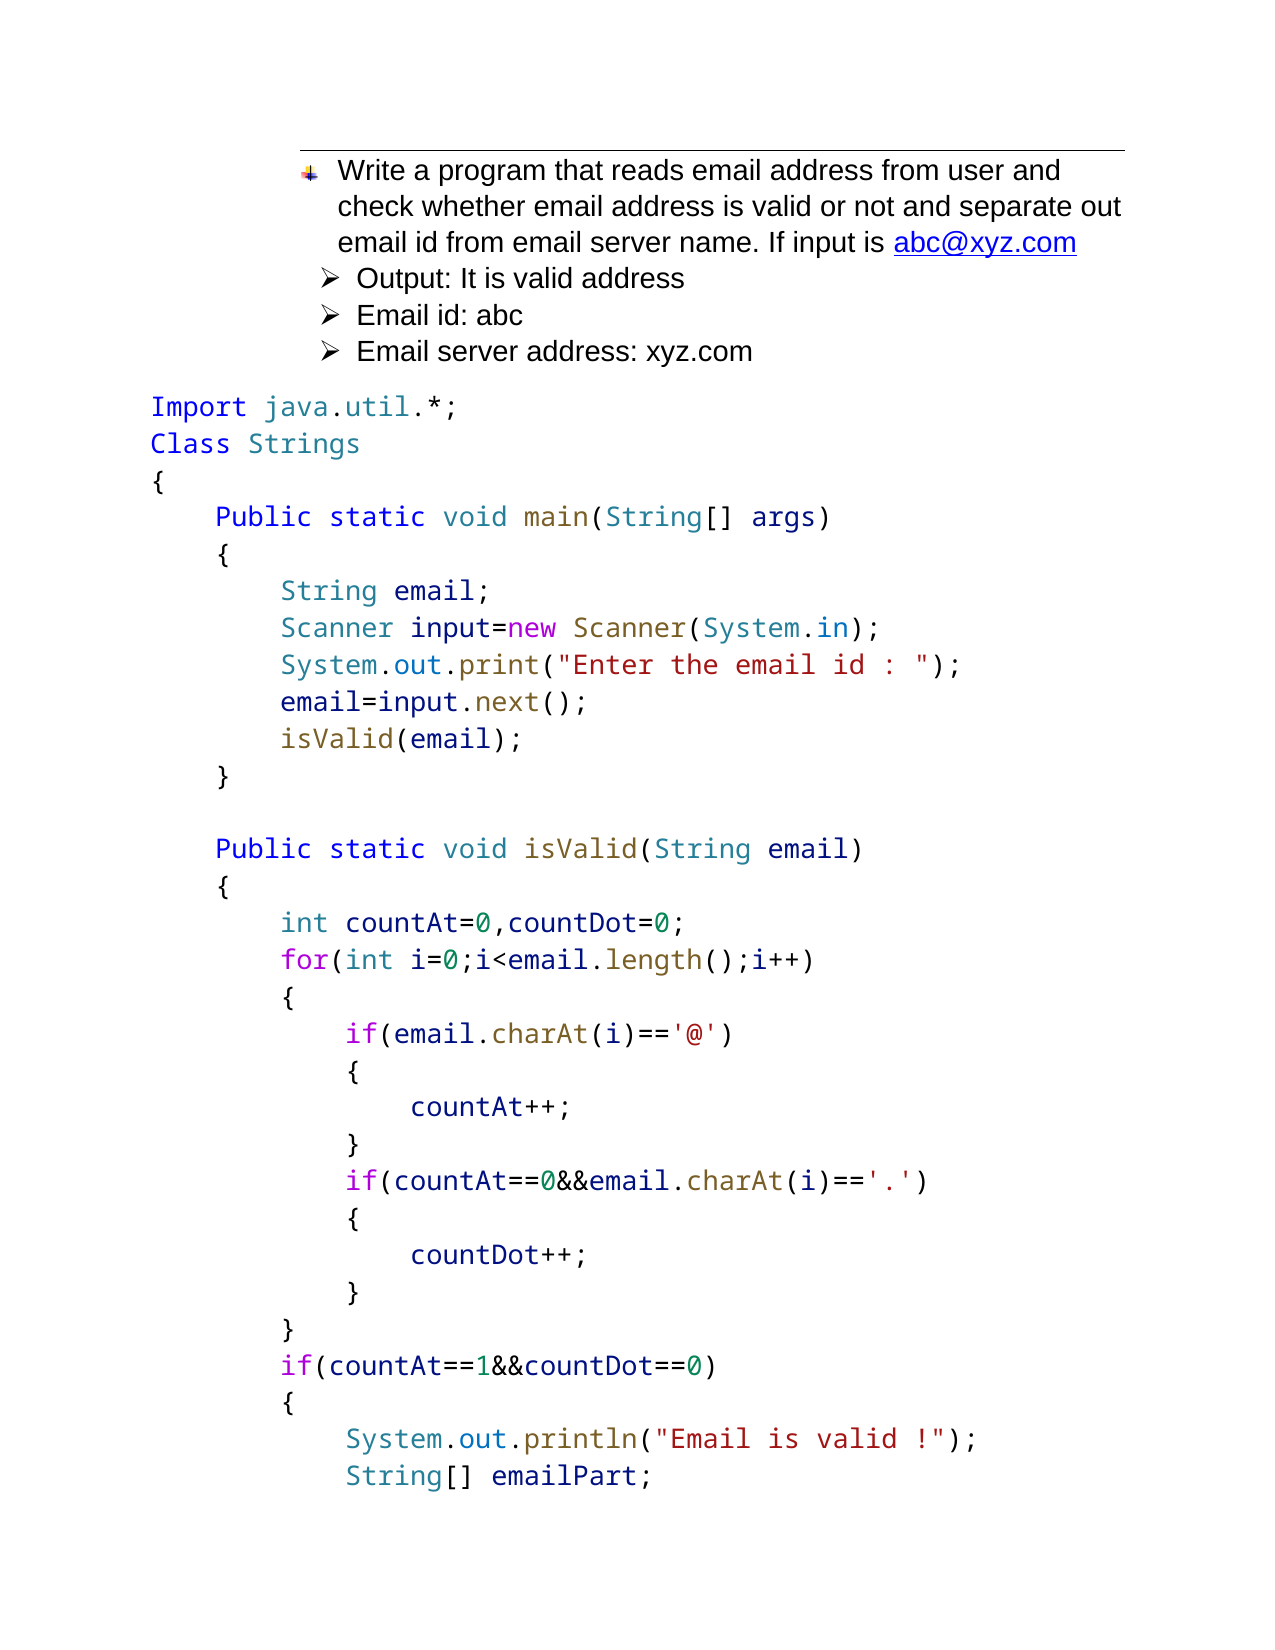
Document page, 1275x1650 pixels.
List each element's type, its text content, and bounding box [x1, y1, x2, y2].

text Scanner input=new Scanner(System.in); [150, 608, 1125, 645]
text if(email.charAt(i)=='@') [150, 1014, 1125, 1051]
text countAt++; [150, 1088, 1125, 1125]
text Class Strings [150, 424, 1125, 461]
text if(countAt==1&&countDot==0) [150, 1346, 1125, 1383]
text { [150, 535, 1125, 572]
text String[] emailPart; [150, 1457, 1125, 1493]
text for(int i=0;i<email.length();i++) [150, 940, 1125, 977]
text } [150, 756, 1125, 793]
text } [150, 1125, 1125, 1162]
text countDot++; [150, 1235, 1125, 1272]
text email=input.next(); [150, 682, 1125, 719]
text isValid(email); [150, 719, 1125, 756]
list Output: It is valid address [319, 262, 1125, 295]
text Public static void main(String[] args) [150, 498, 1125, 535]
text { [150, 867, 1125, 903]
text { [150, 1198, 1125, 1235]
list Email server address: xyz.com [319, 334, 1125, 368]
text Public static void isValid(String email) [150, 830, 1125, 867]
text { [150, 461, 1125, 498]
text System.out.print("Enter the email id : "); [150, 645, 1125, 682]
list Email id: abc [319, 298, 1125, 332]
text { [150, 1383, 1125, 1420]
list Write a program that reads email address from user and check whether email address is valid or not and separate out email id from email server name. If input is abc@xyz.com [300, 151, 1125, 259]
text String email; [150, 572, 1125, 608]
text System.out.println("Email is valid !"); [150, 1420, 1125, 1457]
text Import java.util.*; [150, 387, 1125, 424]
text if(countAt==0&&email.charAt(i)=='.') [150, 1162, 1125, 1198]
picture [301, 164, 318, 181]
text { [150, 977, 1125, 1014]
text int countAt=0,countDot=0; [150, 903, 1125, 940]
text { [150, 1051, 1125, 1088]
text } [150, 1309, 1125, 1346]
text } [150, 1272, 1125, 1309]
